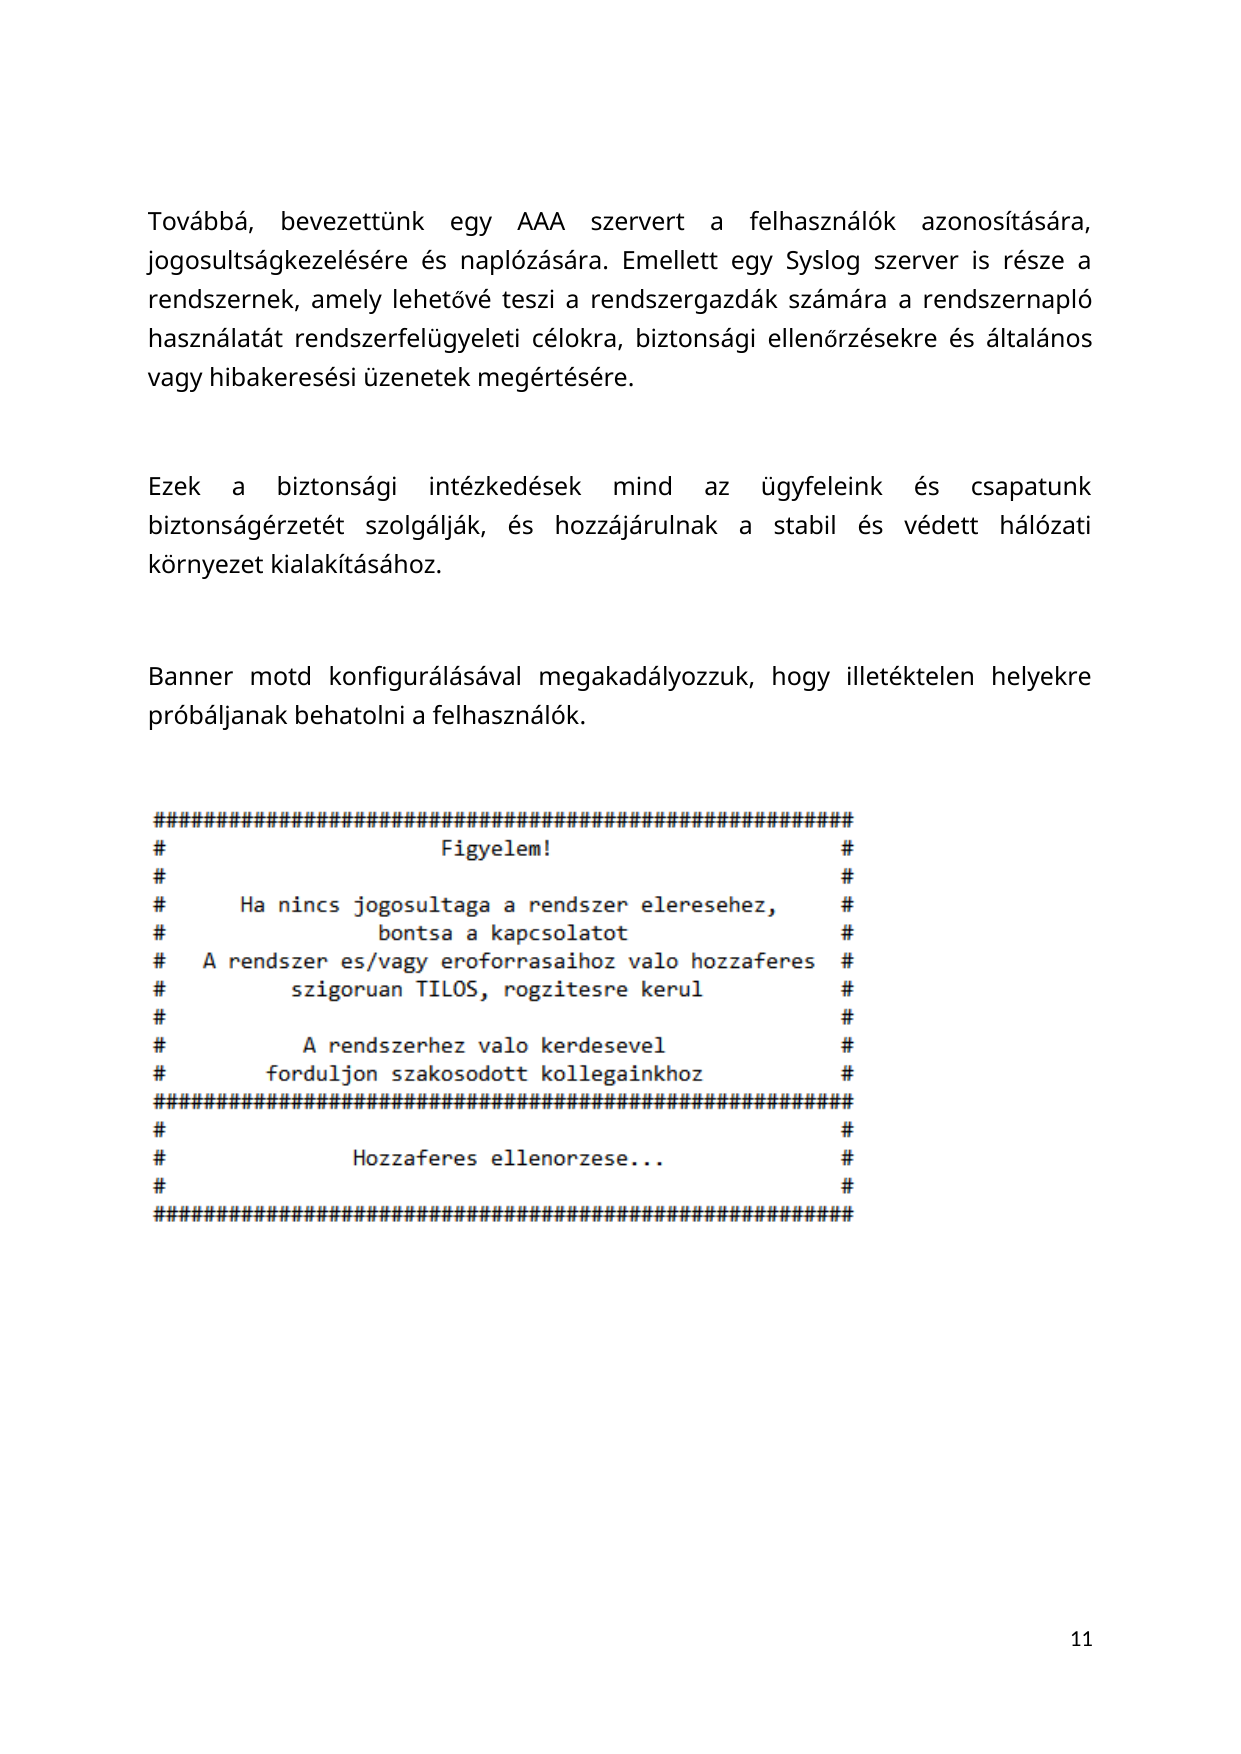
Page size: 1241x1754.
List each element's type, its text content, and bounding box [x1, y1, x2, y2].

text Ezek a biztonsági intézkedések mind az ügyfeleink és csapatunk biztonságérzetét szolgálják, és hozzájárulnak a stabil és védett hálózati környezet kialakításához. [148, 468, 1093, 581]
text Továbbá, bevezettünk egy AAA szervert a felhasználók azonosítására, jogosultságkezelésére és naplózására. Emellett egy Syslog szerver is része a rendszernek, amely lehetővé teszi a rendszergazdák számára a rendszernapló használatát rendszerfelügyeleti célokra, biztonsági ellenőrzésekre és általános vagy hibakeresési üzenetek megértésére. [148, 203, 1093, 394]
picture [147, 809, 860, 1225]
text Banner motd konfigurálásával megakadályozzuk, hogy illetéktelen helyekre próbáljanak behatolni a felhasználók. [148, 658, 1093, 732]
